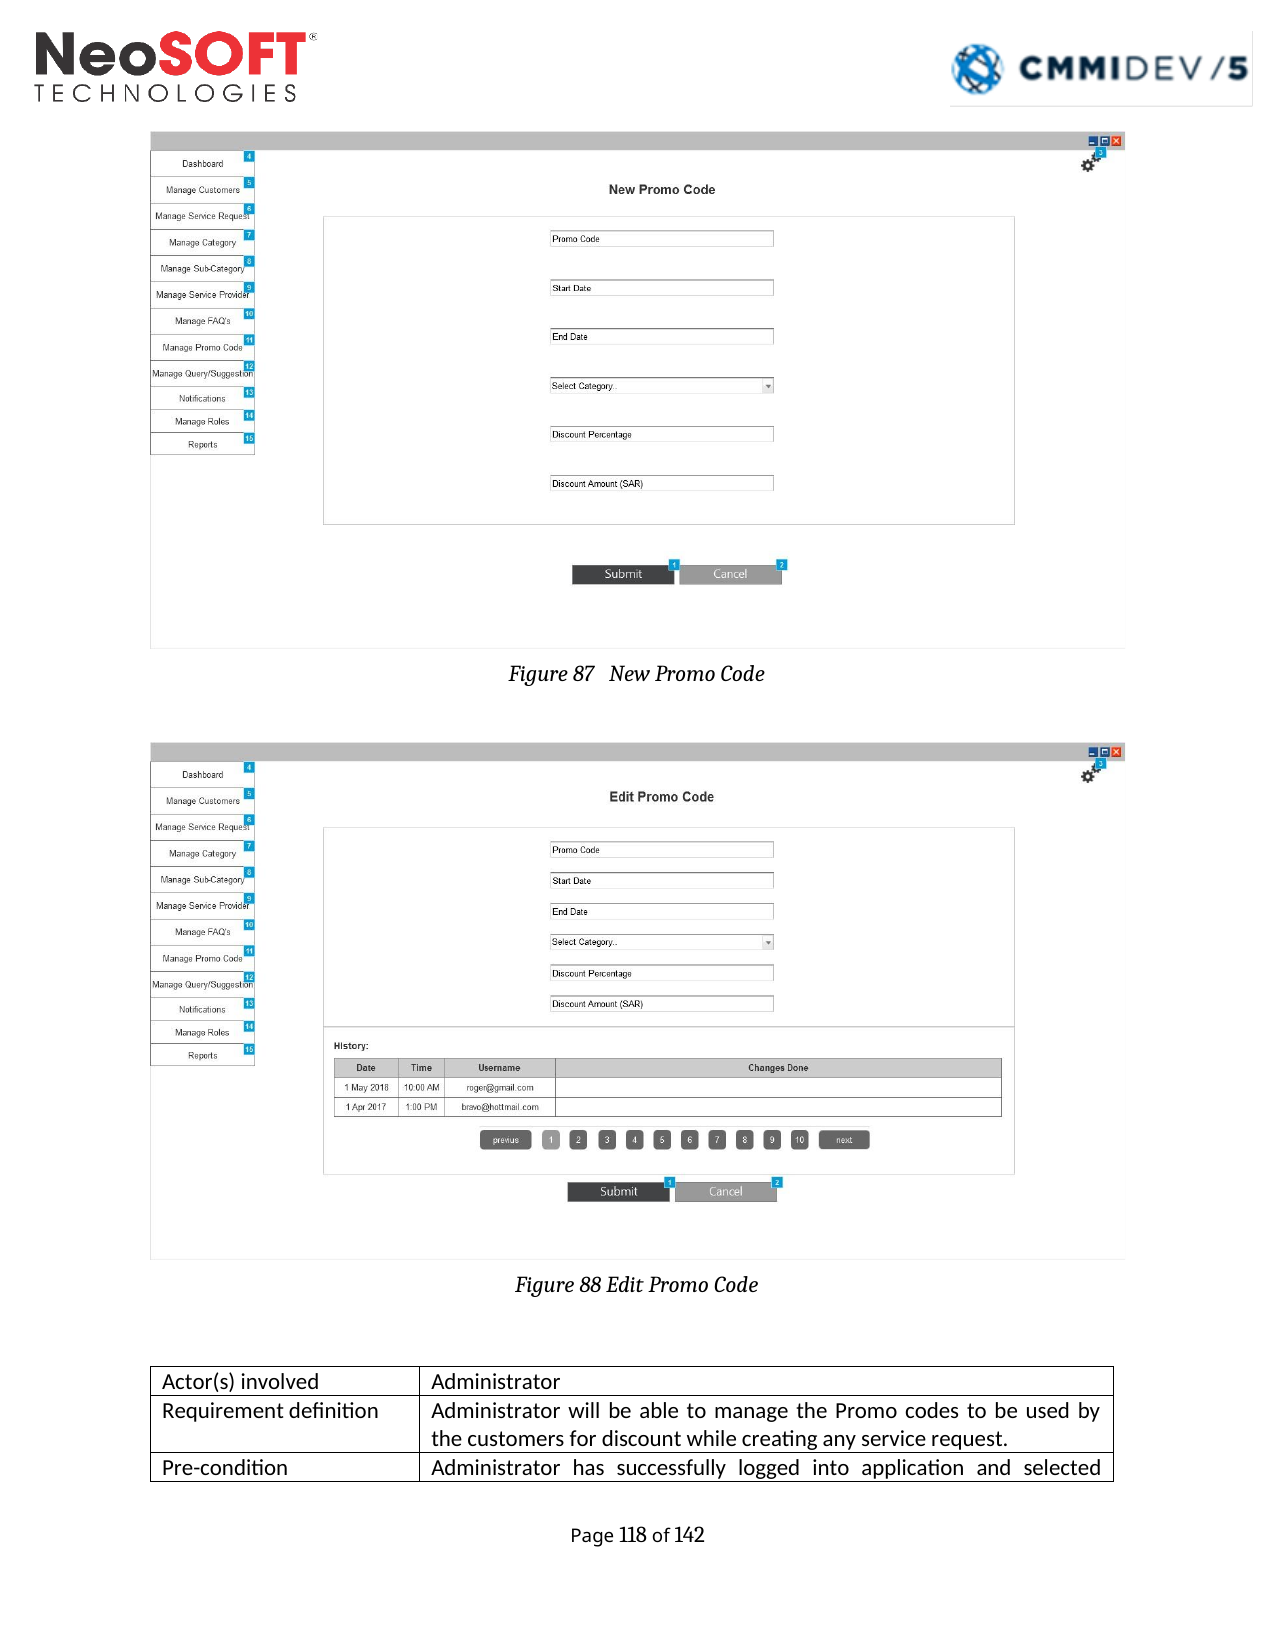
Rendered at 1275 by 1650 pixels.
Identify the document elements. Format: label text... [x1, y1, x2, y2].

table_header Administrator [420, 1367, 1113, 1395]
table_cell Administrator will be able to manage the Promo codes to be used by the customers for discount while creating any service request. [420, 1396, 1113, 1452]
text Figure 87 New Promo Code [150, 661, 1125, 687]
text Figure 88 Edit Promo Code [150, 1272, 1125, 1298]
picture [34, 31, 318, 102]
picture [950, 31, 1254, 108]
table_cell Requirement definition [151, 1396, 419, 1452]
picture [150, 742, 1125, 1260]
table_cell Pre-condition [151, 1453, 419, 1481]
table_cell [420, 1453, 1113, 1481]
picture [150, 131, 1125, 649]
table_header Actor(s) involved [151, 1367, 419, 1395]
